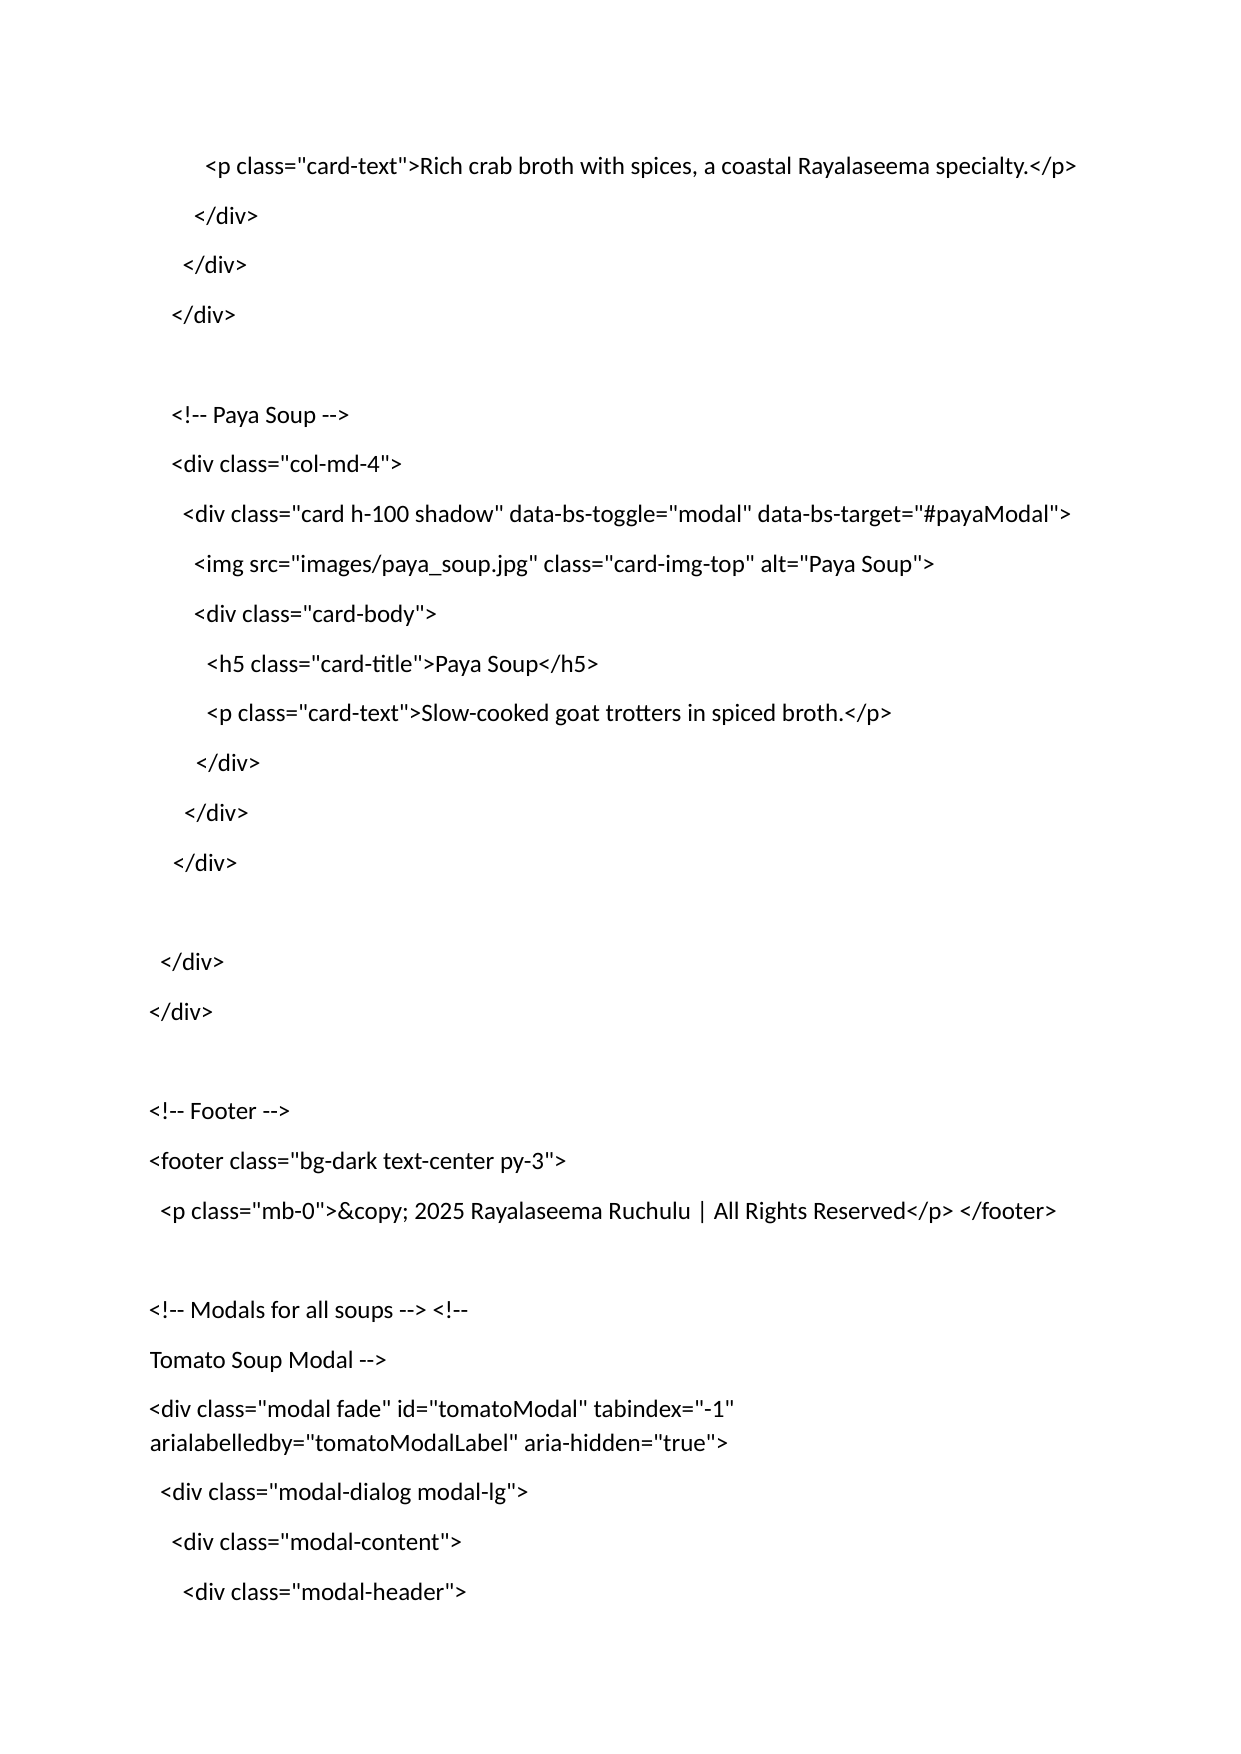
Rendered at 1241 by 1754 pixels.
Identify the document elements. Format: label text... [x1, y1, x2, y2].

text <div class="modal fade" id="tomatoModal" tabindex="-1" arialabelledby="tomatoModalLabel" aria-hidden="true"> [148, 1393, 1091, 1457]
text </div> [148, 200, 1091, 230]
text <div class="card-body"> [148, 598, 1091, 628]
text </div> [184, 797, 1091, 828]
text <!-- Footer --> [148, 1096, 1091, 1126]
text <!-- Paya Soup --> [148, 399, 1091, 429]
text </div> [196, 747, 1091, 778]
text <div class="card h-100 shadow" data-bs-toggle="modal" data-bs-target="#payaModal"> [148, 498, 1091, 529]
text </div> [148, 996, 1091, 1027]
text </div> [173, 847, 1091, 877]
text <footer class="bg-dark text-center py-3"> [148, 1145, 1091, 1176]
text <div class="modal-content"> [148, 1526, 1091, 1557]
text </div> [148, 946, 1091, 977]
text <img src="images/paya_soup.jpg" class="card-img-top" alt="Paya Soup"> [148, 548, 1091, 579]
text </div> [148, 299, 1091, 330]
text <div class="modal-header"> [148, 1576, 1091, 1607]
text <!-- Modals for all soups --> <!-- Tomato Soup Modal --> [148, 1294, 470, 1374]
text <p class="mb-0">&copy; 2025 Rayalaseema Ruchulu | All Rights Reserved</p> </footer> [148, 1195, 1059, 1226]
text <p class="card-text">Rich crab broth with spices, a coastal Rayalaseema specialty.</p> [148, 150, 1091, 181]
text <div class="col-md-4"> [148, 449, 1091, 479]
text <h5 class="card-title">Paya Soup</h5> [195, 648, 1091, 678]
text <p class="card-text">Slow-cooked goat trotters in spiced broth.</p> [195, 698, 1091, 728]
text </div> [148, 249, 1091, 280]
text <div class="modal-dialog modal-lg"> [148, 1477, 1091, 1507]
